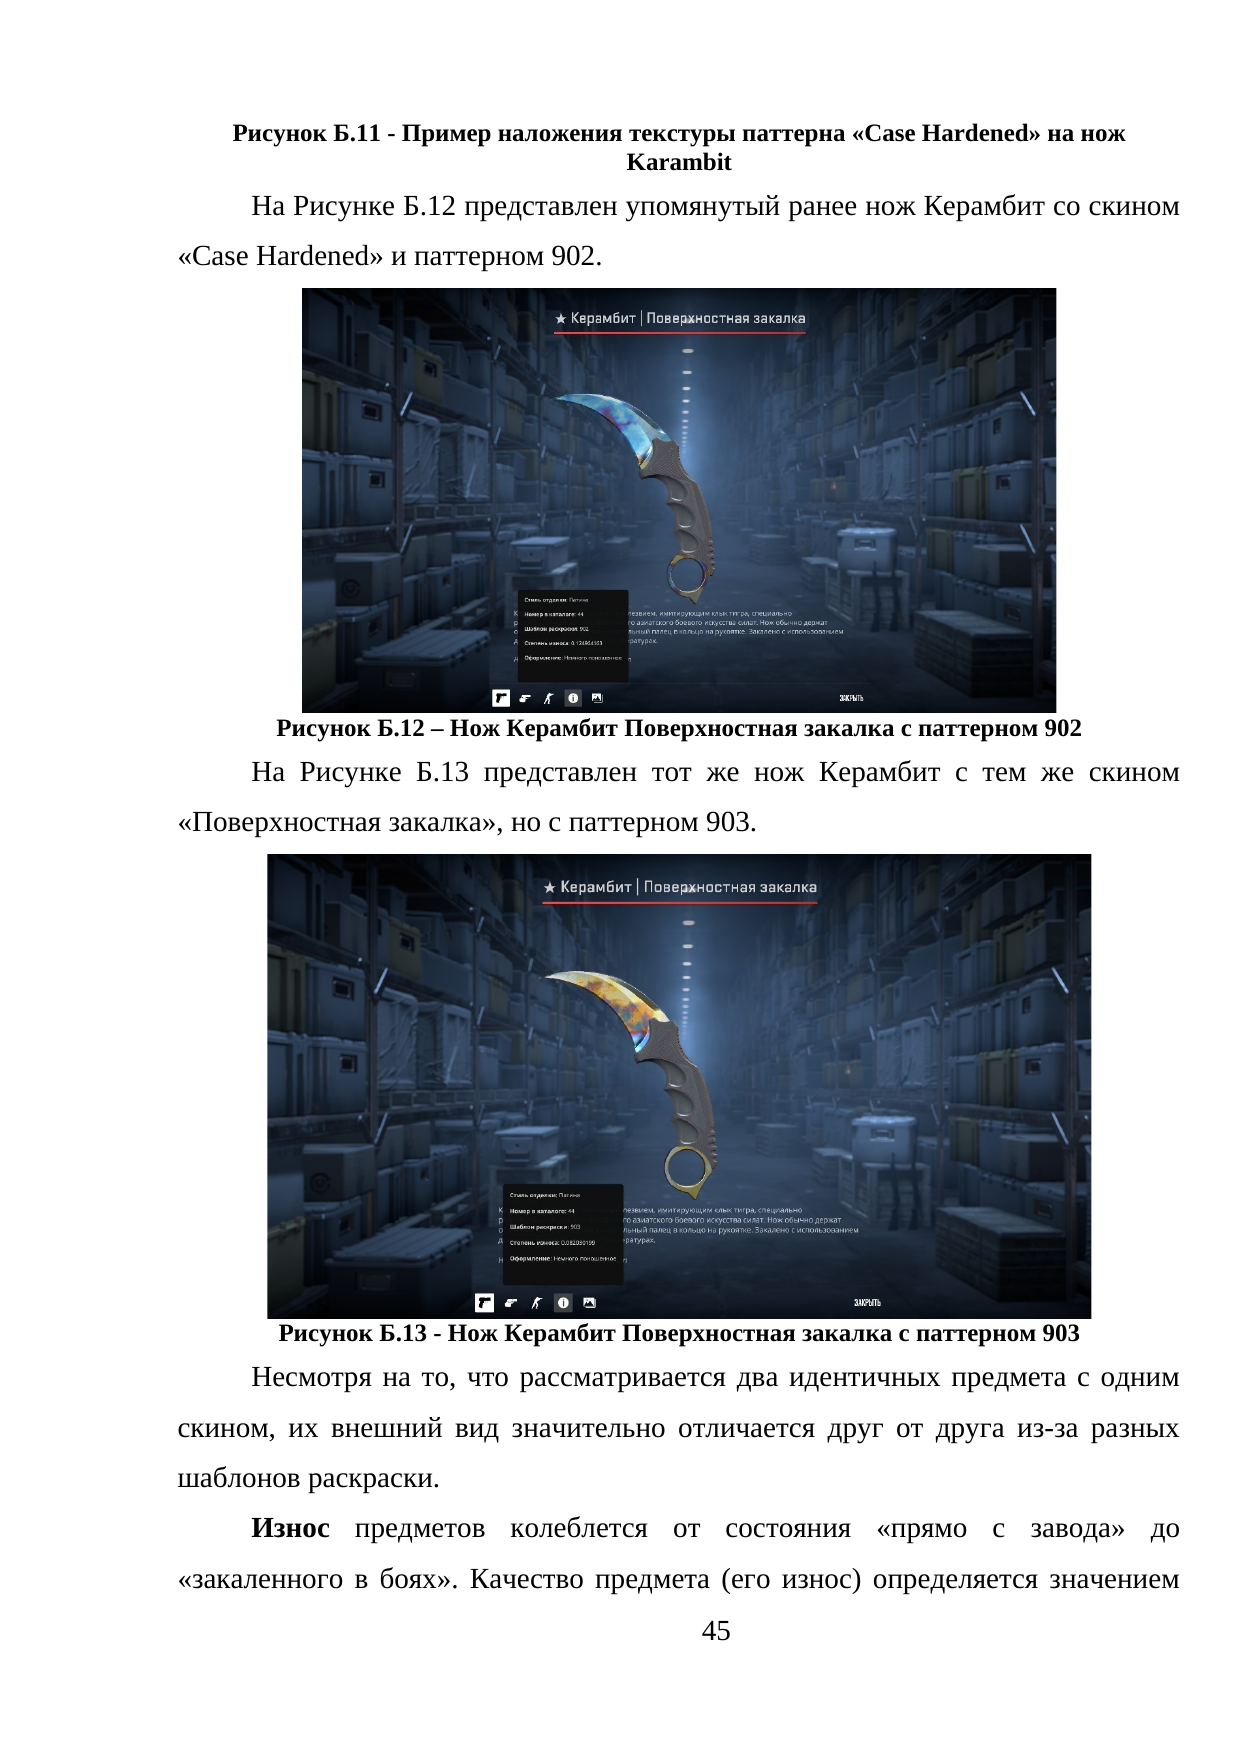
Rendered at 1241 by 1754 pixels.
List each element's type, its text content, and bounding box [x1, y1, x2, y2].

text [177, 1511, 1181, 1594]
text Несмотря на то, что рассматривается два идентичных предмета с одним скином, их внешний вид значительно отличается друг от друга из-за разных шаблонов раскраски. [177, 1359, 1181, 1494]
picture [267, 854, 1092, 1319]
text Рисунок Б.13 - Нож Керамбит Поверхностная закалка с паттерном 903 [177, 1318, 1181, 1347]
text На Рисунке Б.12 представлен упомянутый ранее нож Керамбит со скином «Case Hardened» и паттерном 902. [177, 188, 1181, 272]
text Рисунок Б.11 - Пример наложения текстуры паттерна «Case Hardened» на нож Karambit [177, 118, 1181, 176]
picture [302, 288, 1057, 713]
text Рисунок Б.12 – Нож Керамбит Поверхностная закалка с паттерном 902 [177, 713, 1181, 742]
text На Рисунке Б.13 представлен тот же нож Керамбит с тем же скином «Поверхностная закалка», но с паттерном 903. [177, 754, 1181, 838]
